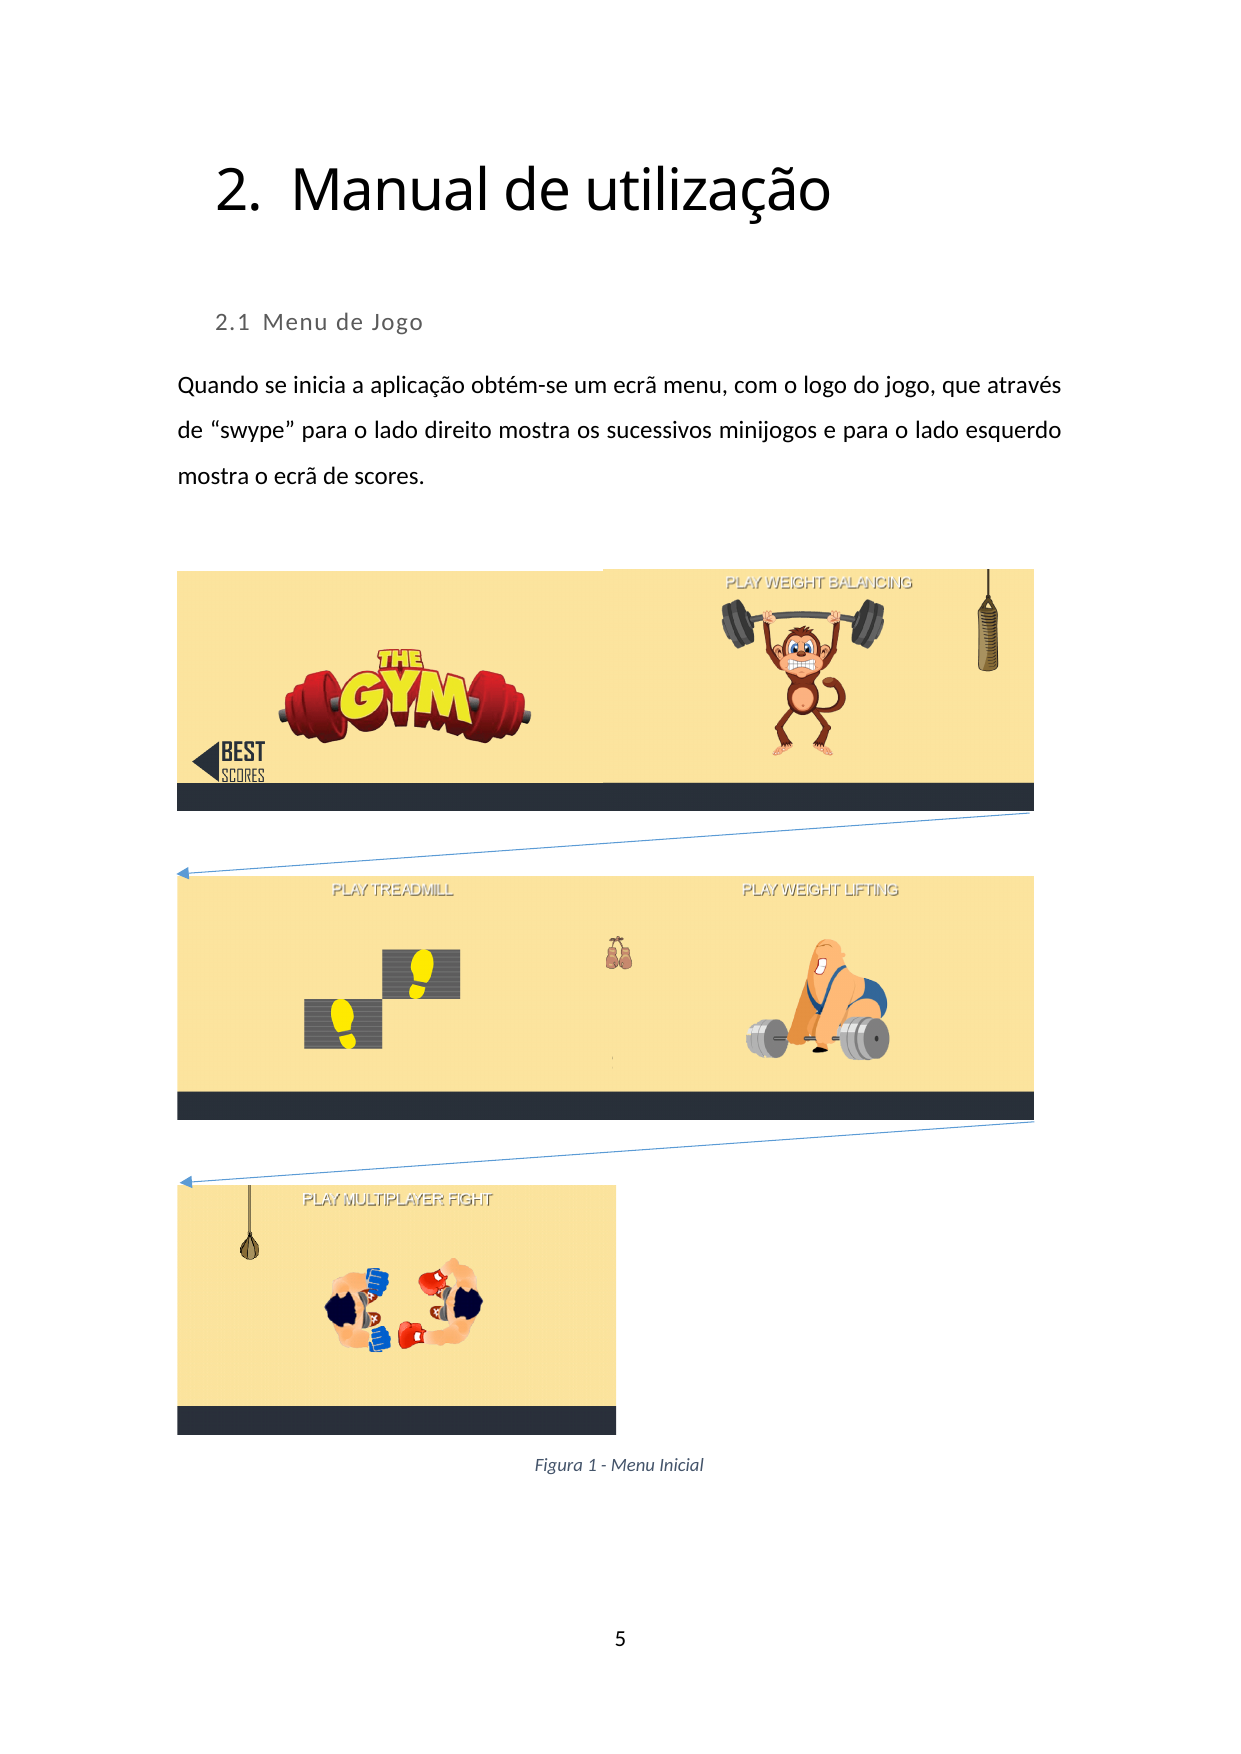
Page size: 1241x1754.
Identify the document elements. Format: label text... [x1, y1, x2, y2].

picture [177, 1185, 617, 1435]
text Quando se inicia a aplicação obtém-se um ecrã menu, com o logo do jogo, que através de “swype” para o lado direito mostra os sucessivos minijogos e para o lado esquerdo mostra o ecrã de scores. [177, 369, 1063, 491]
subtitle Menu de Jogo [215, 307, 1063, 337]
picture [177, 876, 1034, 1120]
title Manual de utilização [215, 148, 1063, 227]
picture [177, 569, 1034, 811]
text Figura 1 - Menu Inicial [177, 1453, 1063, 1476]
